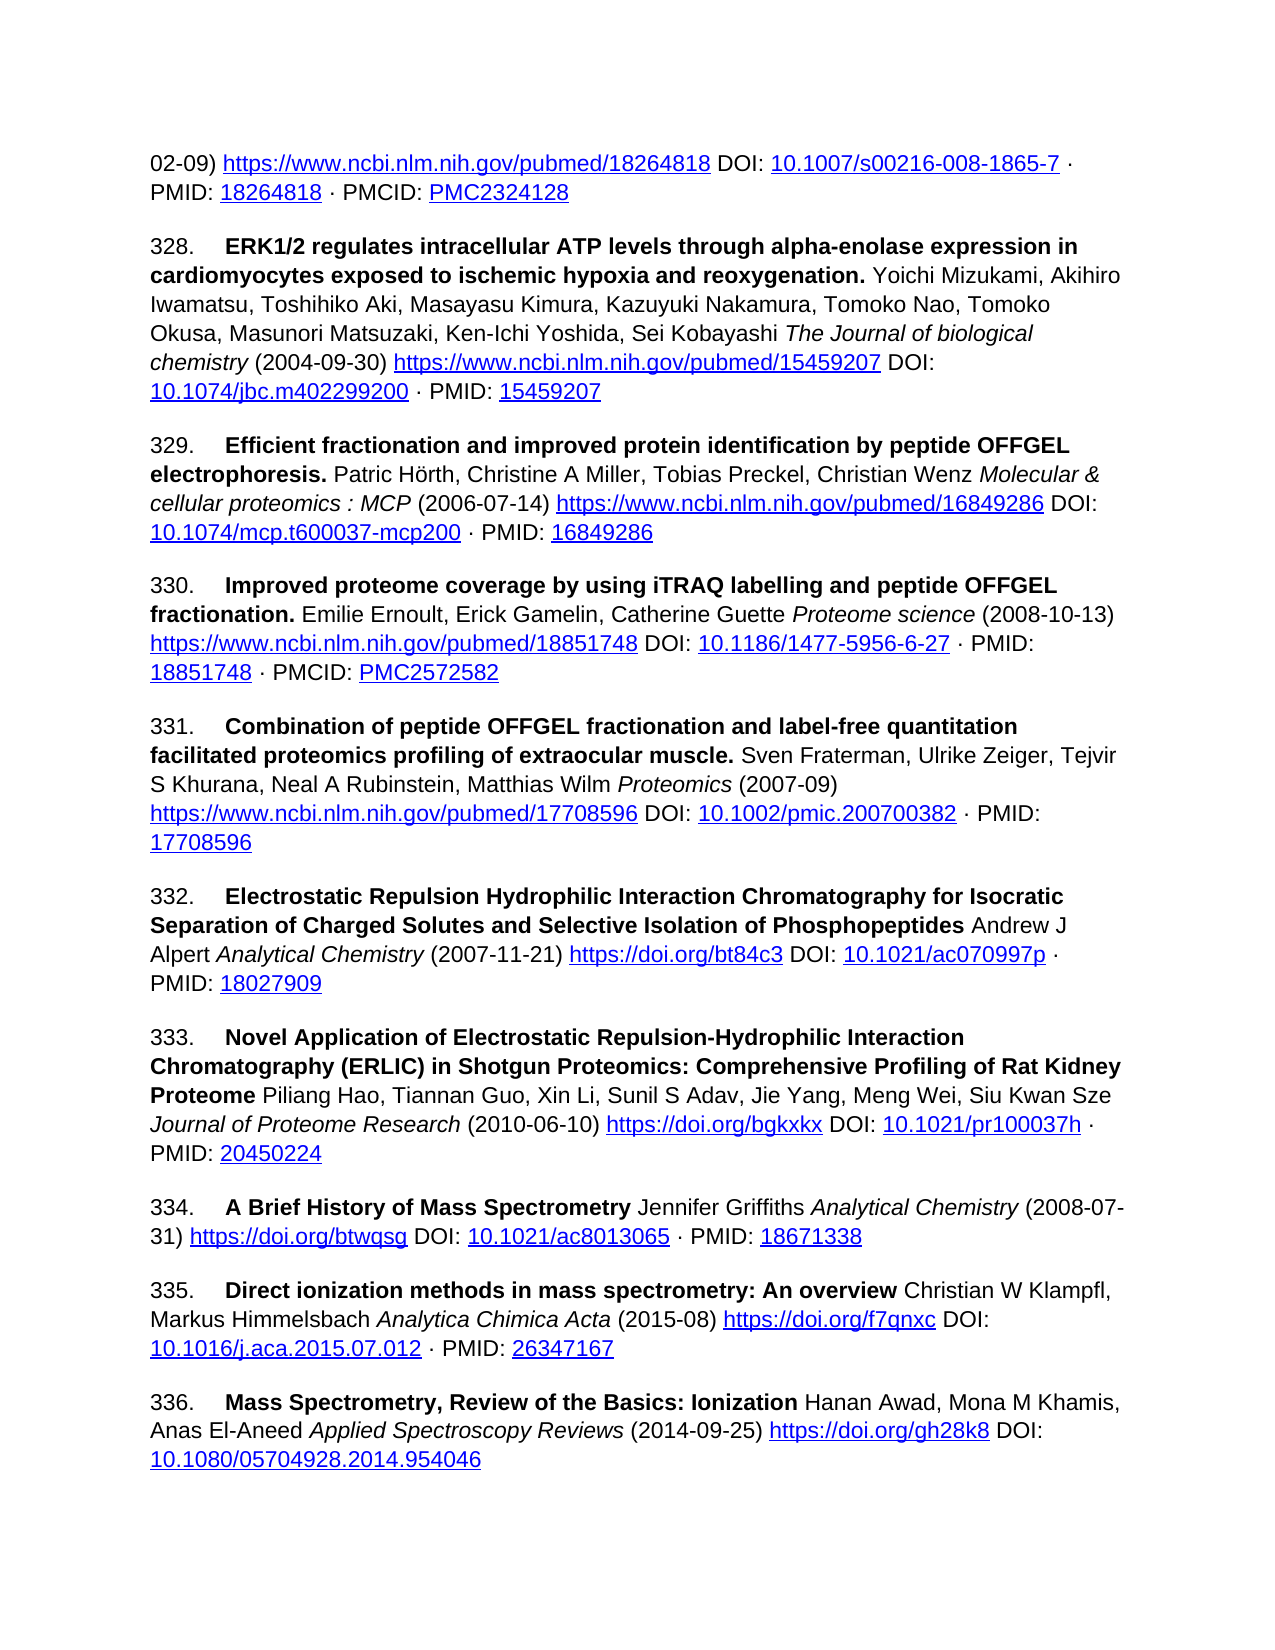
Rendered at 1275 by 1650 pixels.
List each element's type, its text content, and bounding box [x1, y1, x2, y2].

text 328. ERK1/2 regulates intracellular ATP levels through alpha-enolase expression in cardiomyocytes exposed to ischemic hypoxia and reoxygenation. Yoichi Mizukami, Akihiro Iwamatsu, Toshihiko Aki, Masayasu Kimura, Kazuyuki Nakamura, Tomoko Nao, Tomoko Okusa, Masunori Matsuzaki, Ken-Ichi Yoshida, Sei Kobayashi The Journal of biological chemistry (2004-09-30) https://www.ncbi.nlm.nih.gov/pubmed/15459207 DOI: 10.1074/jbc.m402299200 · PMID: 15459207 [150, 233, 1125, 404]
text 334. A Brief History of Mass Spectrometry Jennifer Griffiths Analytical Chemistry (2008-07-31) https://doi.org/btwqsg DOI: 10.1021/ac8013065 · PMID: 18671338 [150, 1194, 1125, 1249]
text 332. Electrostatic Repulsion Hydrophilic Interaction Chromatography for Isocratic Separation of Charged Solutes and Selective Isolation of Phosphopeptides Andrew J Alpert Analytical Chemistry (2007-11-21) https://doi.org/bt84c3 DOI: 10.1021/ac070997p · PMID: 18027909 [150, 883, 1125, 996]
text 336. Mass Spectrometry, Review of the Basics: Ionization Hanan Awad, Mona M Khamis, Anas El-Aneed Applied Spectroscopy Reviews (2014-09-25) https://doi.org/gh28k8 DOI: 10.1080/05704928.2014.954046 [150, 1388, 1125, 1473]
text 330. Improved proteome coverage by using iTRAQ labelling and peptide OFFGEL fractionation. Emilie Ernoult, Erick Gamelin, Catherine Guette Proteome science (2008-10-13) https://www.ncbi.nlm.nih.gov/pubmed/18851748 DOI: 10.1186/1477-5956-6-27 · PMID: 18851748 · PMCID: PMC2572582 [150, 572, 1125, 686]
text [150, 150, 1125, 205]
text 333. Novel Application of Electrostatic Repulsion-Hydrophilic Interaction Chromatography (ERLIC) in Shotgun Proteomics: Comprehensive Profiling of Rat Kidney Proteome Piliang Hao, Tiannan Guo, Xin Li, Sunil S Adav, Jie Yang, Meng Wei, Siu Kwan Sze Journal of Proteome Research (2010-06-10) https://doi.org/bgkxkx DOI: 10.1021/pr100037h · PMID: 20450224 [150, 1024, 1125, 1166]
text 335. Direct ionization methods in mass spectrometry: An overview Christian W Klampfl, Markus Himmelsbach Analytica Chimica Acta (2015-08) https://doi.org/f7qnxc DOI: 10.1016/j.aca.2015.07.012 · PMID: 26347167 [150, 1277, 1125, 1361]
text 329. Efficient fractionation and improved protein identification by peptide OFFGEL electrophoresis. Patric Hörth, Christine A Miller, Tobias Preckel, Christian Wenz Molecular & cellular proteomics : MCP (2006-07-14) https://www.ncbi.nlm.nih.gov/pubmed/16849286 DOI: 10.1074/mcp.t600037-mcp200 · PMID: 16849286 [150, 432, 1125, 545]
text 331. Combination of peptide OFFGEL fractionation and label-free quantitation facilitated proteomics profiling of extraocular muscle. Sven Fraterman, Ulrike Zeiger, Tejvir S Khurana, Neal A Rubinstein, Matthias Wilm Proteomics (2007-09) https://www.ncbi.nlm.nih.gov/pubmed/17708596 DOI: 10.1002/pmic.200700382 · PMID: 17708596 [150, 713, 1125, 856]
